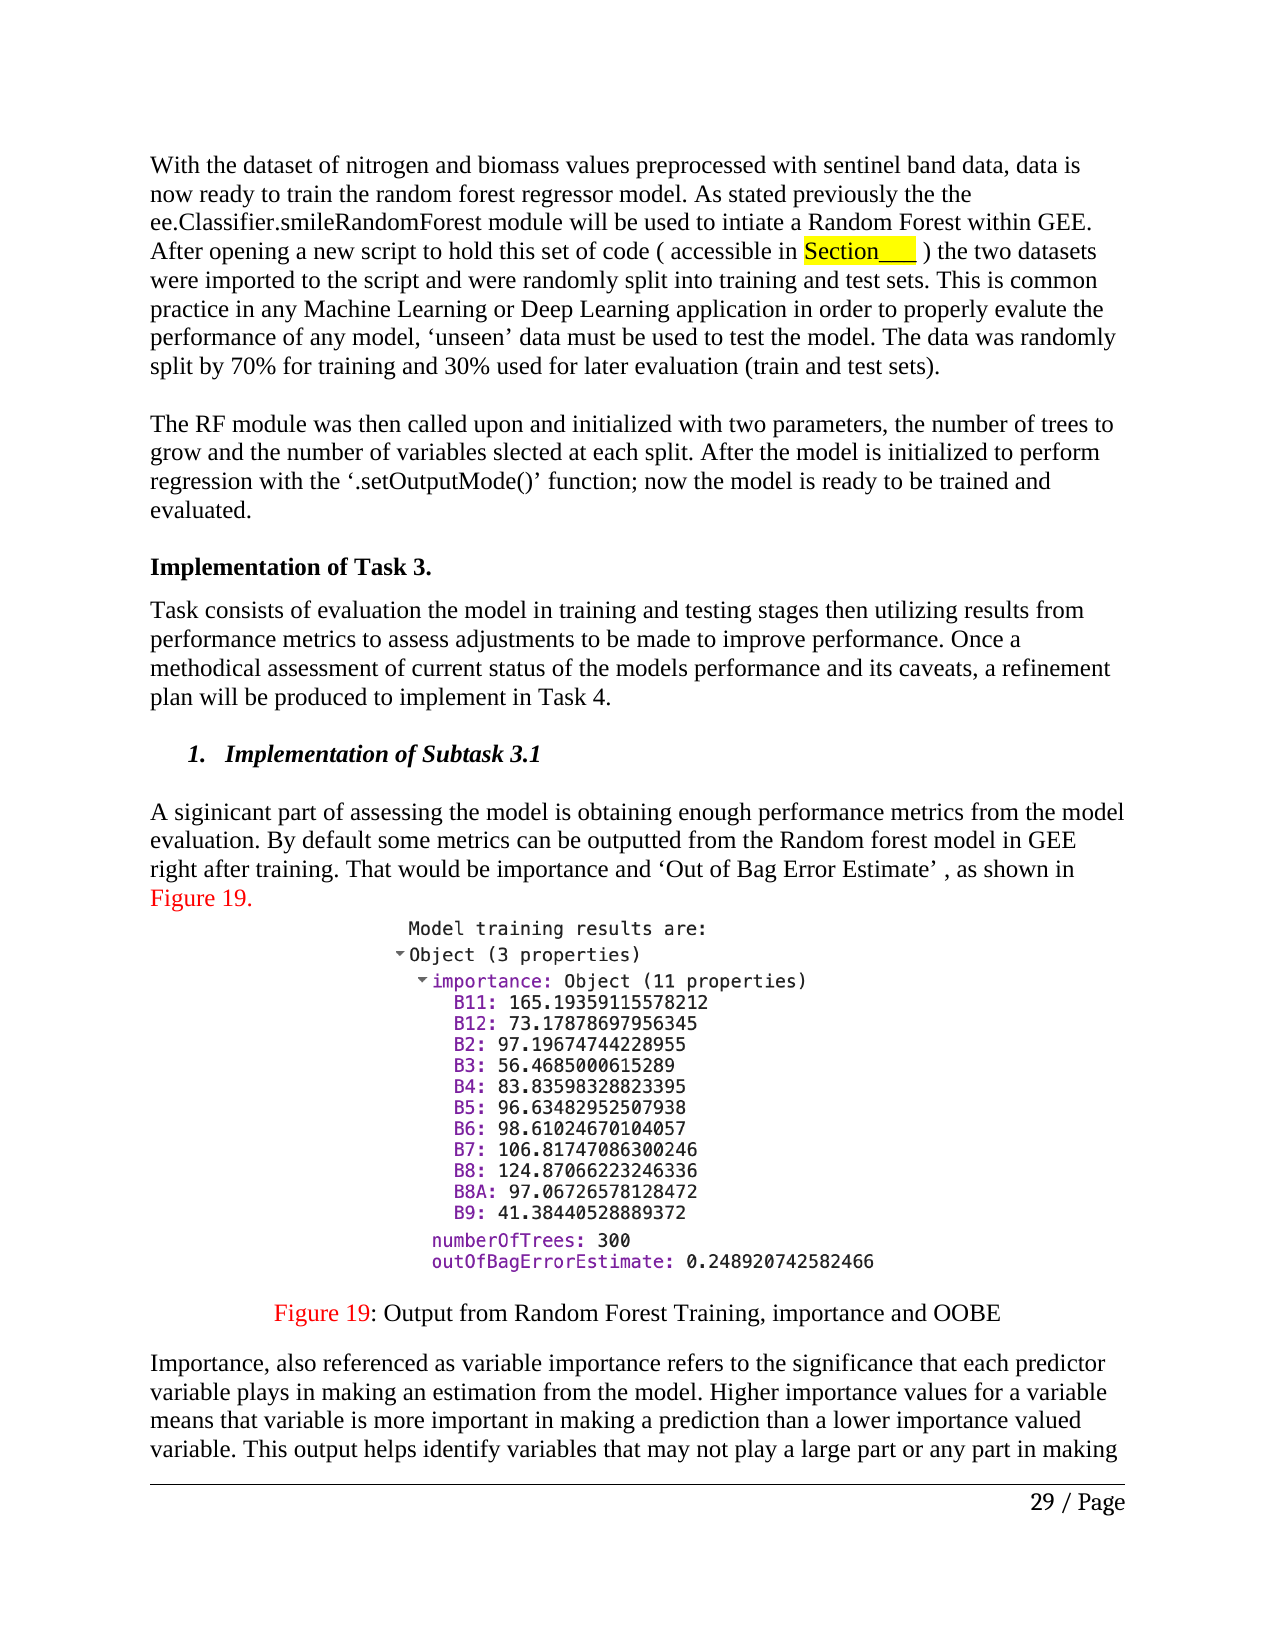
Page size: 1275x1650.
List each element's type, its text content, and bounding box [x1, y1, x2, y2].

picture [389, 911, 886, 1286]
text With the dataset of nitrogen and biomass values preprocessed with sentinel band data, data is now ready to train the random forest regressor model. As stated previously the the ee.Classifier.smileRandomForest module will be used to intiate a Random Forest within GEE. After opening a new script to hold this set of code ( accessible in Section___ ) the two datasets were imported to the script and were randomly split into training and test sets. This is common practice in any Machine Learning or Deep Learning application in order to properly evalute the performance of any model, ‘unseen’ data must be used to test the model. The data was randomly split by 70% for training and 30% used for later evaluation (train and test sets). [150, 150, 1125, 380]
text Figure 19: Output from Random Forest Training, importance and OOBE [150, 1298, 1125, 1327]
text A siginicant part of assessing the model is obtaining enough performance metrics from the model evaluation. By default some metrics can be outputted from the Random forest model in GEE right after training. That would be importance and ‘Out of Bag Error Estimate’ , as shown in Figure 19. [150, 797, 1125, 912]
text The RF module was then called upon and initialized with two parameters, the number of trees to grow and the number of variables slected at each split. After the model is initialized to perform regression with the ‘.setOutputMode()’ function; now the model is ready to be trained and evaluated. [150, 409, 1125, 524]
text Task consists of evaluation the model in training and testing stages then utilizing results from performance metrics to assess adjustments to be made to improve performance. Once a methodical assessment of current status of the models performance and its caveats, a refinement plan will be produced to implement in Task 4. [150, 596, 1125, 711]
subtitle Implementation of Task 3. [150, 552, 1125, 581]
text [150, 1348, 1125, 1463]
subtitle Implementation of Subtask 3.1 [187, 739, 1125, 768]
